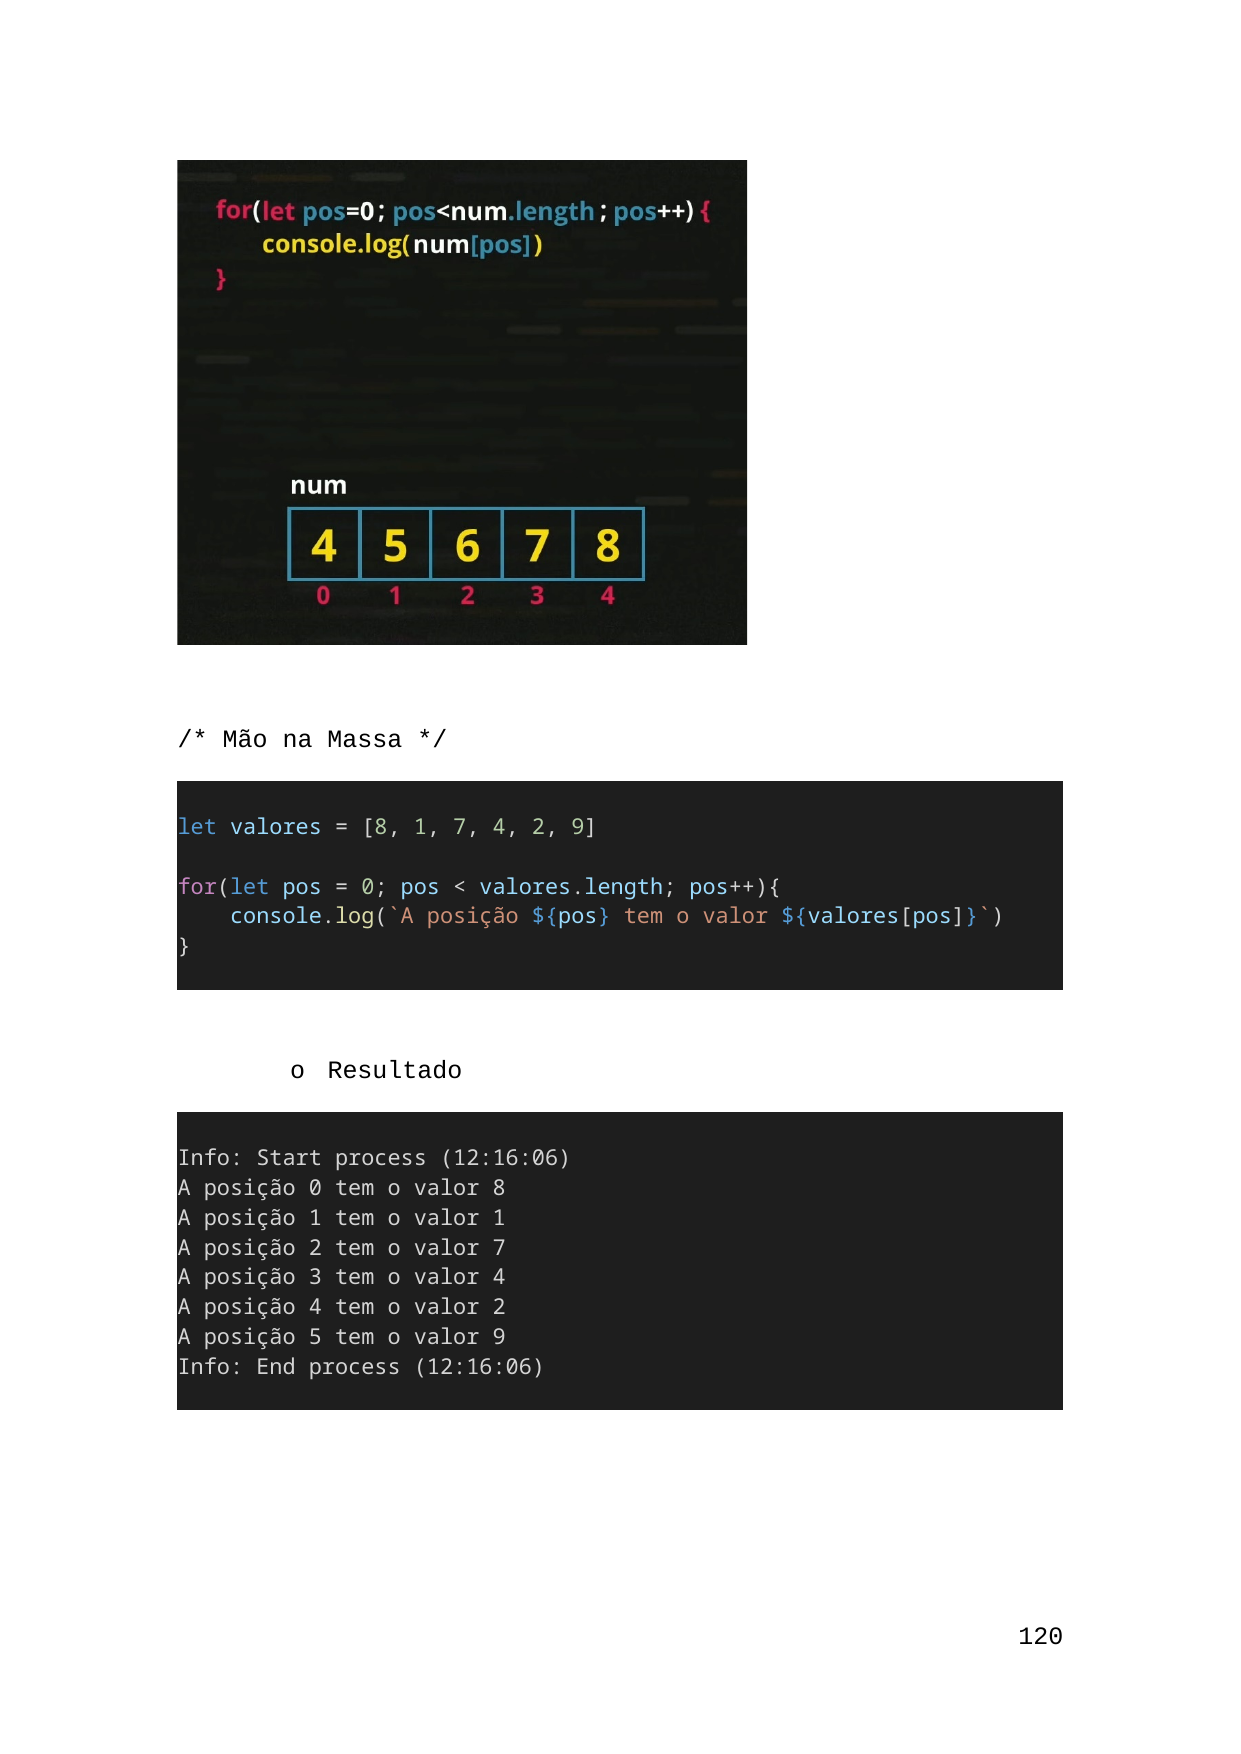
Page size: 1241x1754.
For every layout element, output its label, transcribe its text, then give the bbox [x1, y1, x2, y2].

text A posição 1 tem o valor 1 [177, 1202, 1063, 1231]
text /* Mão na Massa */ [177, 726, 1063, 754]
text Info: End process (12:16:06) [177, 1351, 1063, 1380]
text A posição 4 tem o valor 2 [177, 1291, 1063, 1321]
picture [177, 160, 748, 645]
text for(let pos = 0; pos < valores.length; pos++){ [177, 871, 1063, 900]
text A posição 0 tem o valor 8 [177, 1172, 1063, 1202]
text } [177, 930, 1063, 960]
text A posição 5 tem o valor 9 [177, 1321, 1063, 1351]
text console.log(`A posição ${pos} tem o valor ${valores[pos]}`) [177, 900, 1063, 930]
text A posição 2 tem o valor 7 [177, 1231, 1063, 1261]
text let valores = [8, 1, 7, 4, 2, 9] [177, 811, 1063, 841]
text A posição 3 tem o valor 4 [177, 1261, 1063, 1291]
list Resultado [290, 1057, 1063, 1086]
text Info: Start process (12:16:06) [177, 1142, 1063, 1172]
